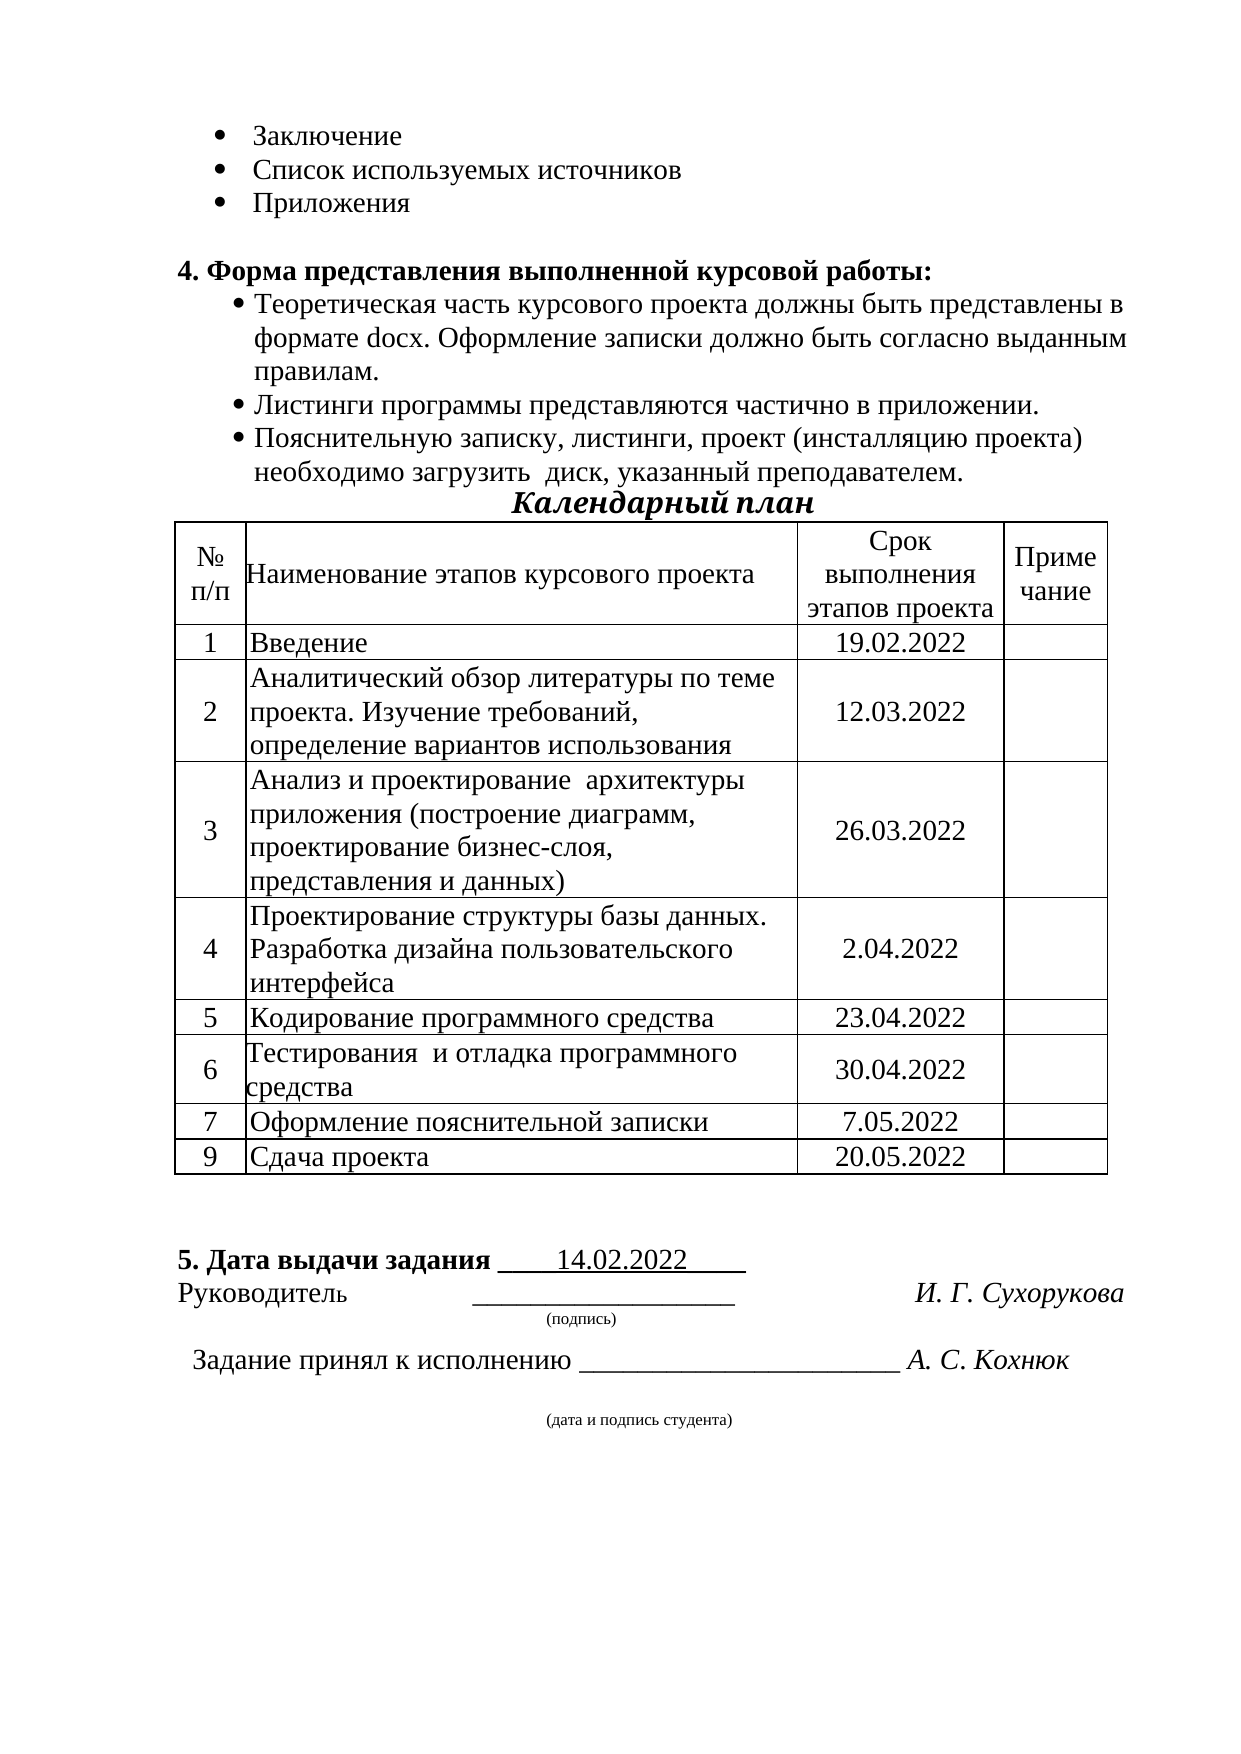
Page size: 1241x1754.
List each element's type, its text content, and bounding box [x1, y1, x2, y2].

table_cell 7.05.2022 [798, 1104, 1003, 1138]
table_cell 9 [176, 1140, 245, 1173]
table_cell 26.03.2022 [798, 762, 1003, 896]
table_cell 23.04.2022 [798, 1000, 1003, 1034]
table_cell 7 [176, 1104, 245, 1138]
text 5. Дата выдачи задания ____14.02.2022____ [177, 1242, 1152, 1275]
table_header Примечание [1005, 523, 1107, 623]
text (дата и подпись студента) [502, 1409, 1152, 1443]
table_cell Кодирование программного средства [247, 1000, 797, 1034]
table_cell 30.04.2022 [798, 1035, 1003, 1102]
table_cell 3 [176, 762, 245, 896]
table_cell Анализ и проектирование архитектуры приложения (построение диаграмм, проектирование бизнес-слоя, представления и данных) [247, 762, 797, 896]
table_header Срок выполнения этапов проекта [798, 523, 1003, 623]
table_cell [1005, 762, 1107, 896]
table_cell 20.05.2022 [798, 1140, 1003, 1173]
table_cell 1 [176, 625, 245, 658]
table_cell Проектирование структуры базы данных. Разработка дизайна пользовательского интерфейса [247, 898, 797, 999]
table_cell Сдача проекта [247, 1140, 797, 1173]
text (подпись) [472, 1309, 1152, 1342]
table_cell [1005, 1104, 1107, 1138]
list Теоретическая часть курсового проекта должны быть представлены в формате docx. Оформление записки должно быть согласно выданным правилам. [233, 286, 1143, 387]
table_cell Оформление пояснительной записки [247, 1104, 797, 1138]
table_cell 5 [176, 1000, 245, 1034]
text Руководитель __________________ И. Г. Сухорукова [177, 1275, 1152, 1309]
table_cell 2.04.2022 [798, 898, 1003, 999]
table_cell Введение [247, 625, 797, 658]
table_cell Тестирования и отладка программного средства [247, 1035, 797, 1102]
table_cell 6 [176, 1035, 245, 1102]
table_cell [1005, 625, 1107, 658]
table_cell [1005, 660, 1107, 761]
table_header № п/п [176, 523, 245, 623]
table_cell 19.02.2022 [798, 625, 1003, 658]
table_cell 12.03.2022 [798, 660, 1003, 761]
table_cell Аналитический обзор литературы по теме проекта. Изучение требований, определение вариантов использования [247, 660, 797, 761]
subtitle Календарный план [177, 488, 1152, 521]
table_cell [1005, 1140, 1107, 1173]
table_header Наименование этапов курсового проекта [247, 523, 797, 623]
text Задание принял к исполнению ______________________ А. С. Кохнюк [177, 1342, 1152, 1376]
table_cell [1005, 1035, 1107, 1102]
list Пояснительную записку, листинги, проект (инсталляцию проекта) необходимо загрузить диск, указанный преподавателем. [233, 421, 1143, 488]
table_cell [1005, 1000, 1107, 1034]
list Заключение [215, 118, 1143, 152]
table_cell 4 [176, 898, 245, 999]
table_cell [1005, 898, 1107, 999]
table_cell 2 [176, 660, 245, 761]
list Список используемых источников [215, 152, 1143, 185]
text 4. Форма представления выполненной курсовой работы: [177, 253, 1152, 286]
list Приложения [215, 185, 1143, 219]
list Листинги программы представляются частично в приложении. [233, 387, 1143, 421]
